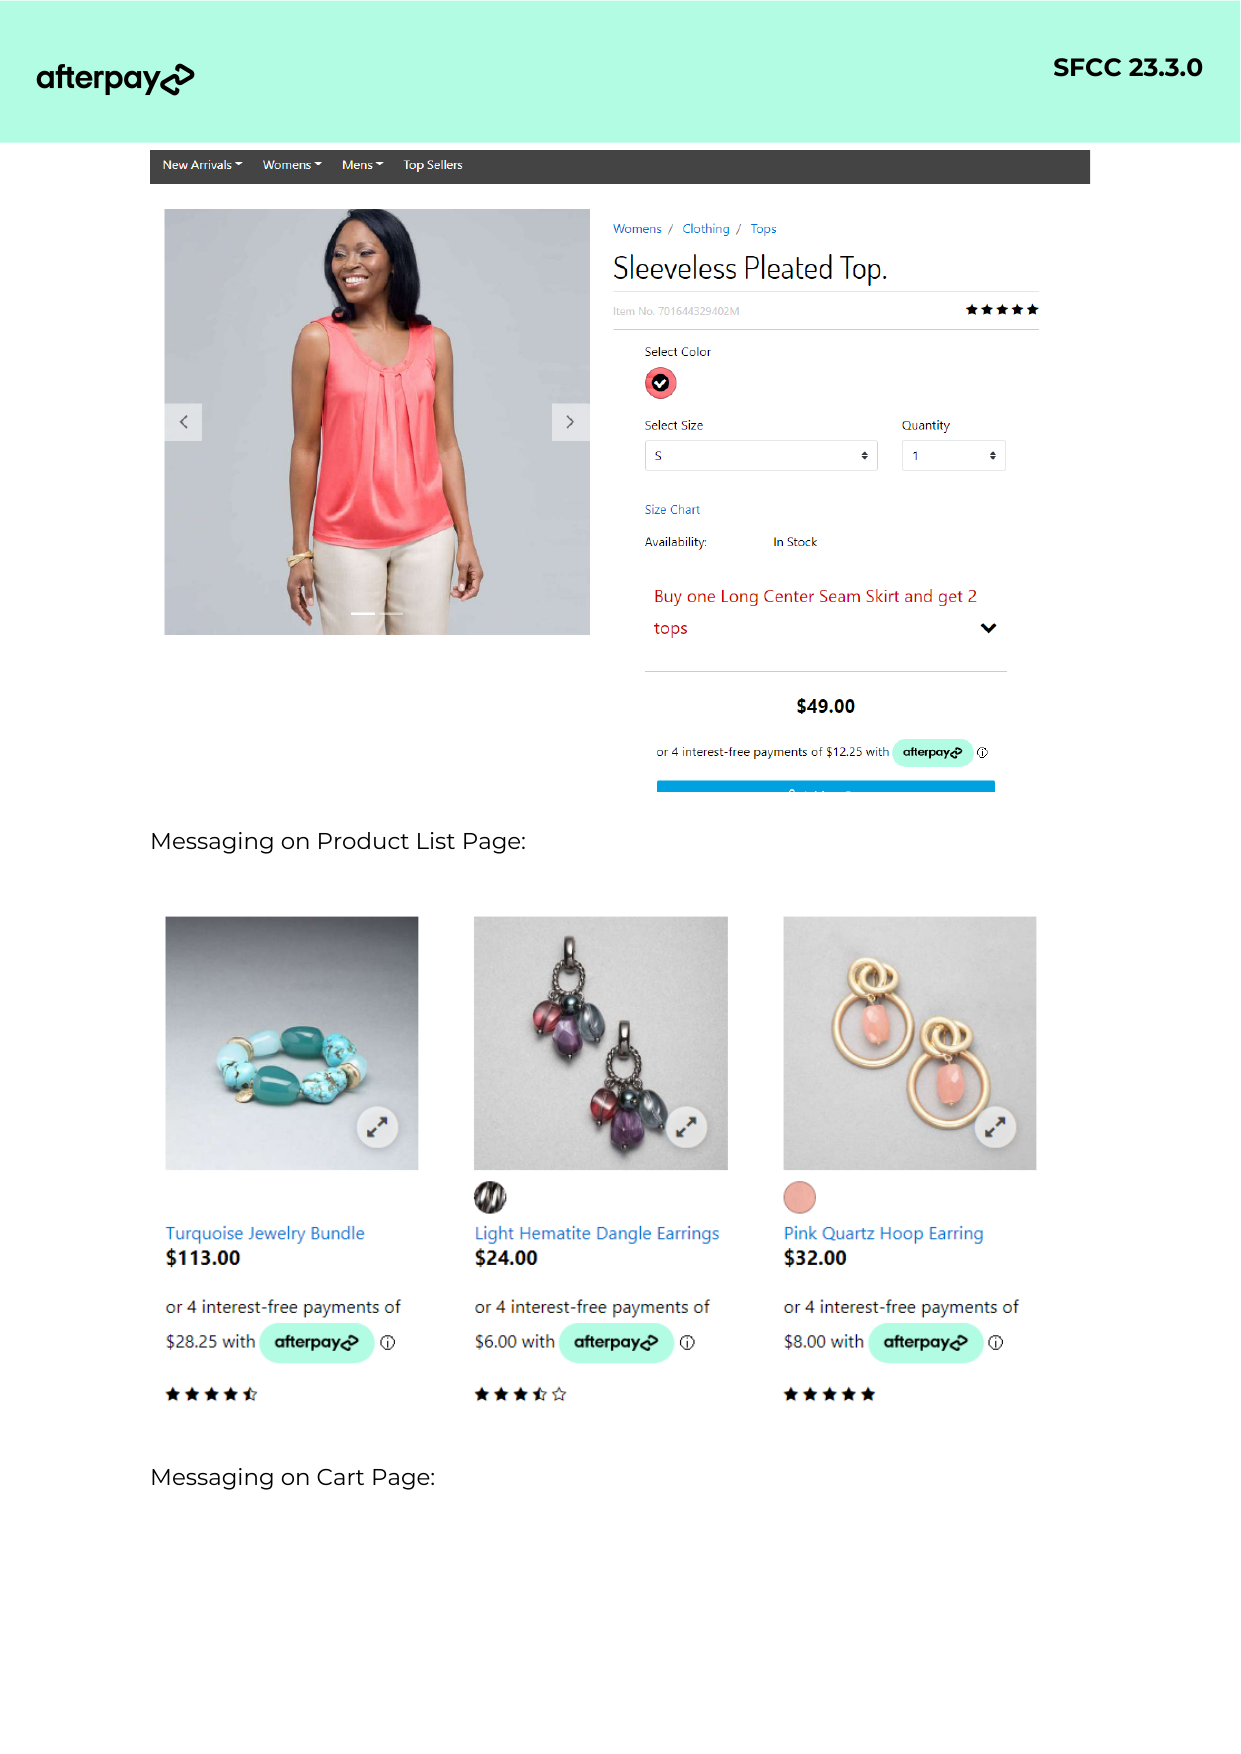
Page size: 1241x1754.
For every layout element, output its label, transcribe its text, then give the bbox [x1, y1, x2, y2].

picture [7, 40, 224, 103]
text Messaging on Cart Page: [150, 1463, 1090, 1491]
text Messaging on Product List Page: [150, 828, 1090, 856]
picture [150, 891, 1091, 1428]
picture [150, 150, 1091, 792]
